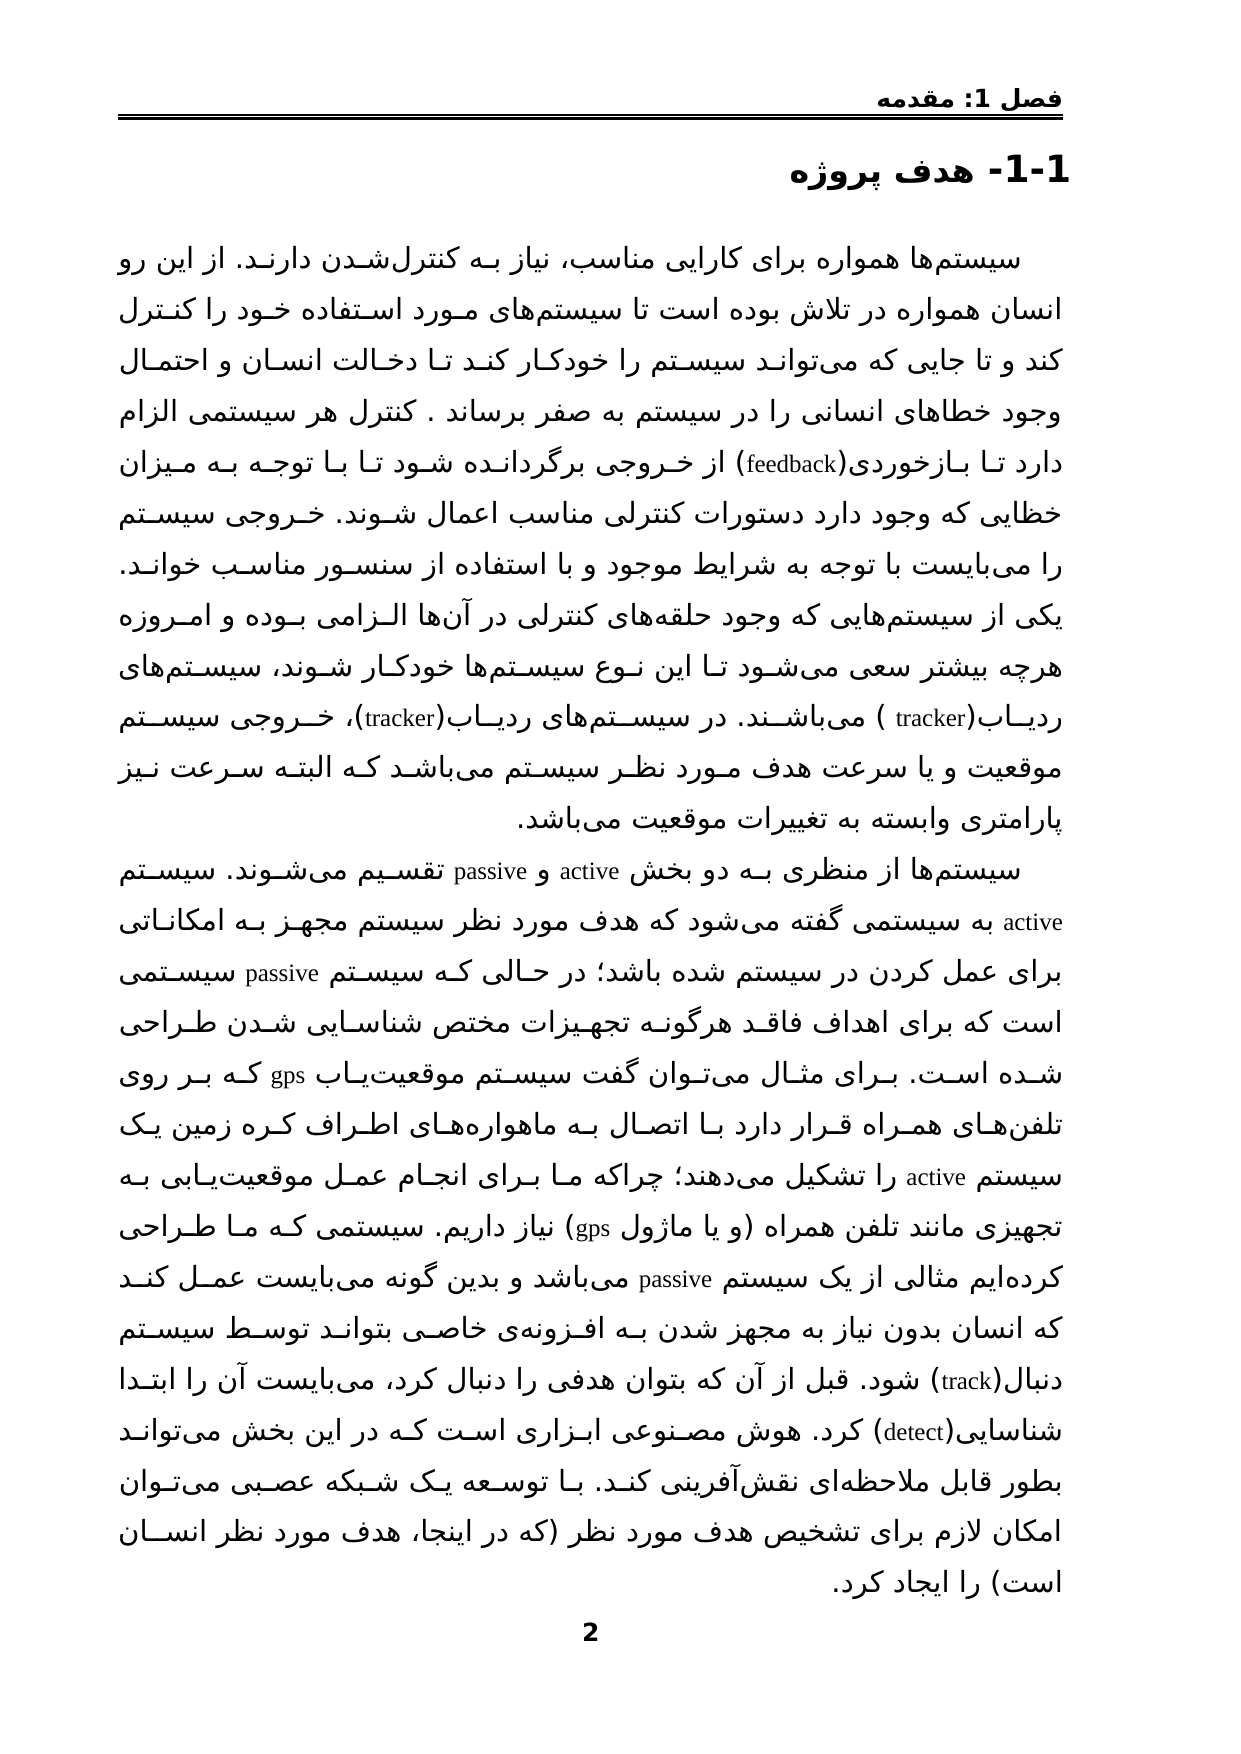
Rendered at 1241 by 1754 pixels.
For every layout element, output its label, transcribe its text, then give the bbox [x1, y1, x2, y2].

text سیستم‌ها از منظری به دو بخش active و passive تقسیم می‌شوند. سیستم active به سیستمی گفته می‌شود که هدف مورد نظر سیستم مجهز به امکاناتی برای عمل کردن در سیستم شده باشد؛ در حالی که سیستم‌ passive سیستمی است که برای اهداف فاقد هرگونه تجهیزات مختص شناسایی شدن طراحی شده است. برای مثال می‌توان گفت سیستم موقعیت‌یاب gps که بر روی تلفن‌های همراه قرار دارد با اتصال به ماهواره‌های اطراف کره زمین یک سیستم active را تشکیل می‌دهند؛ چراکه ما برای انجام عمل موقعیت‌یابی به تجهیزی مانند تلفن همراه (و یا ماژول gps) نیاز داریم. سیستمی که ما طراحی کرده‌ایم مثالی از یک سیستم passive می‌باشد و بدین گونه می‌بایست عمل کند که انسان بدون نیاز به مجهز شدن به افزونه‌ی خاصی بتواند توسط سیستم دنبال(track) شود. قبل از آن که بتوان هدفی را دنبال کرد، می‌بایست آن را ابتدا شناسایی(detect) کرد. هوش مصنوعی ابزاری است که در این بخش می‌تواند بطور قابل ملاحظه‌ای نقش‌آفرینی کند. با توسعه یک شبکه عصبی می‌توان امکان لازم برای تشخیص هدف مورد نظر (که در اینجا، هدف مورد نظر انسان است) را ایجاد کرد. [118, 853, 1063, 1600]
text هدف پروژه [118, 148, 1016, 191]
text سیستم‌ها همواره برای کارایی مناسب، نیاز به کنترل‌شدن دارند. از این رو انسان همواره در تلاش بوده است تا سیستم‌های مورد استفاده خود را کنترل کند و تا جایی که می‌تواند سیستم را خودکار کند تا دخالت انسان و احتمال وجود خطاهای انسانی را در سیستم به صفر برساند . کنترل هر سیستمی الزام دارد تا بازخوردی(feedback) از خروجی برگردانده شود تا با توجه به میزان خظایی که وجود دارد دستورات کنترلی مناسب اعمال شوند. خروجی سیستم را می‌بایست با توجه به شرایط موجود و با استفاده از سنسور مناسب خواند. یکی از سیستم‌هایی که وجود حلقه‌های کنترلی در آن‌ها الزامی بوده و امروزه هر‌چه بیشتر سعی می‌شود تا این نوع سیستم‌ها خودکار شوند، سیستم‌های ردیاب(tracker ) می‌باشند. در سیستم‌های ردیاب(tracker)، خروجی سیستم موقعیت و یا سرعت هدف مورد نظر سیستم می‌باشد که البته سرعت نیز پارامتری وابسته به تغییرات موقعیت می‌باشد. [118, 241, 1063, 836]
